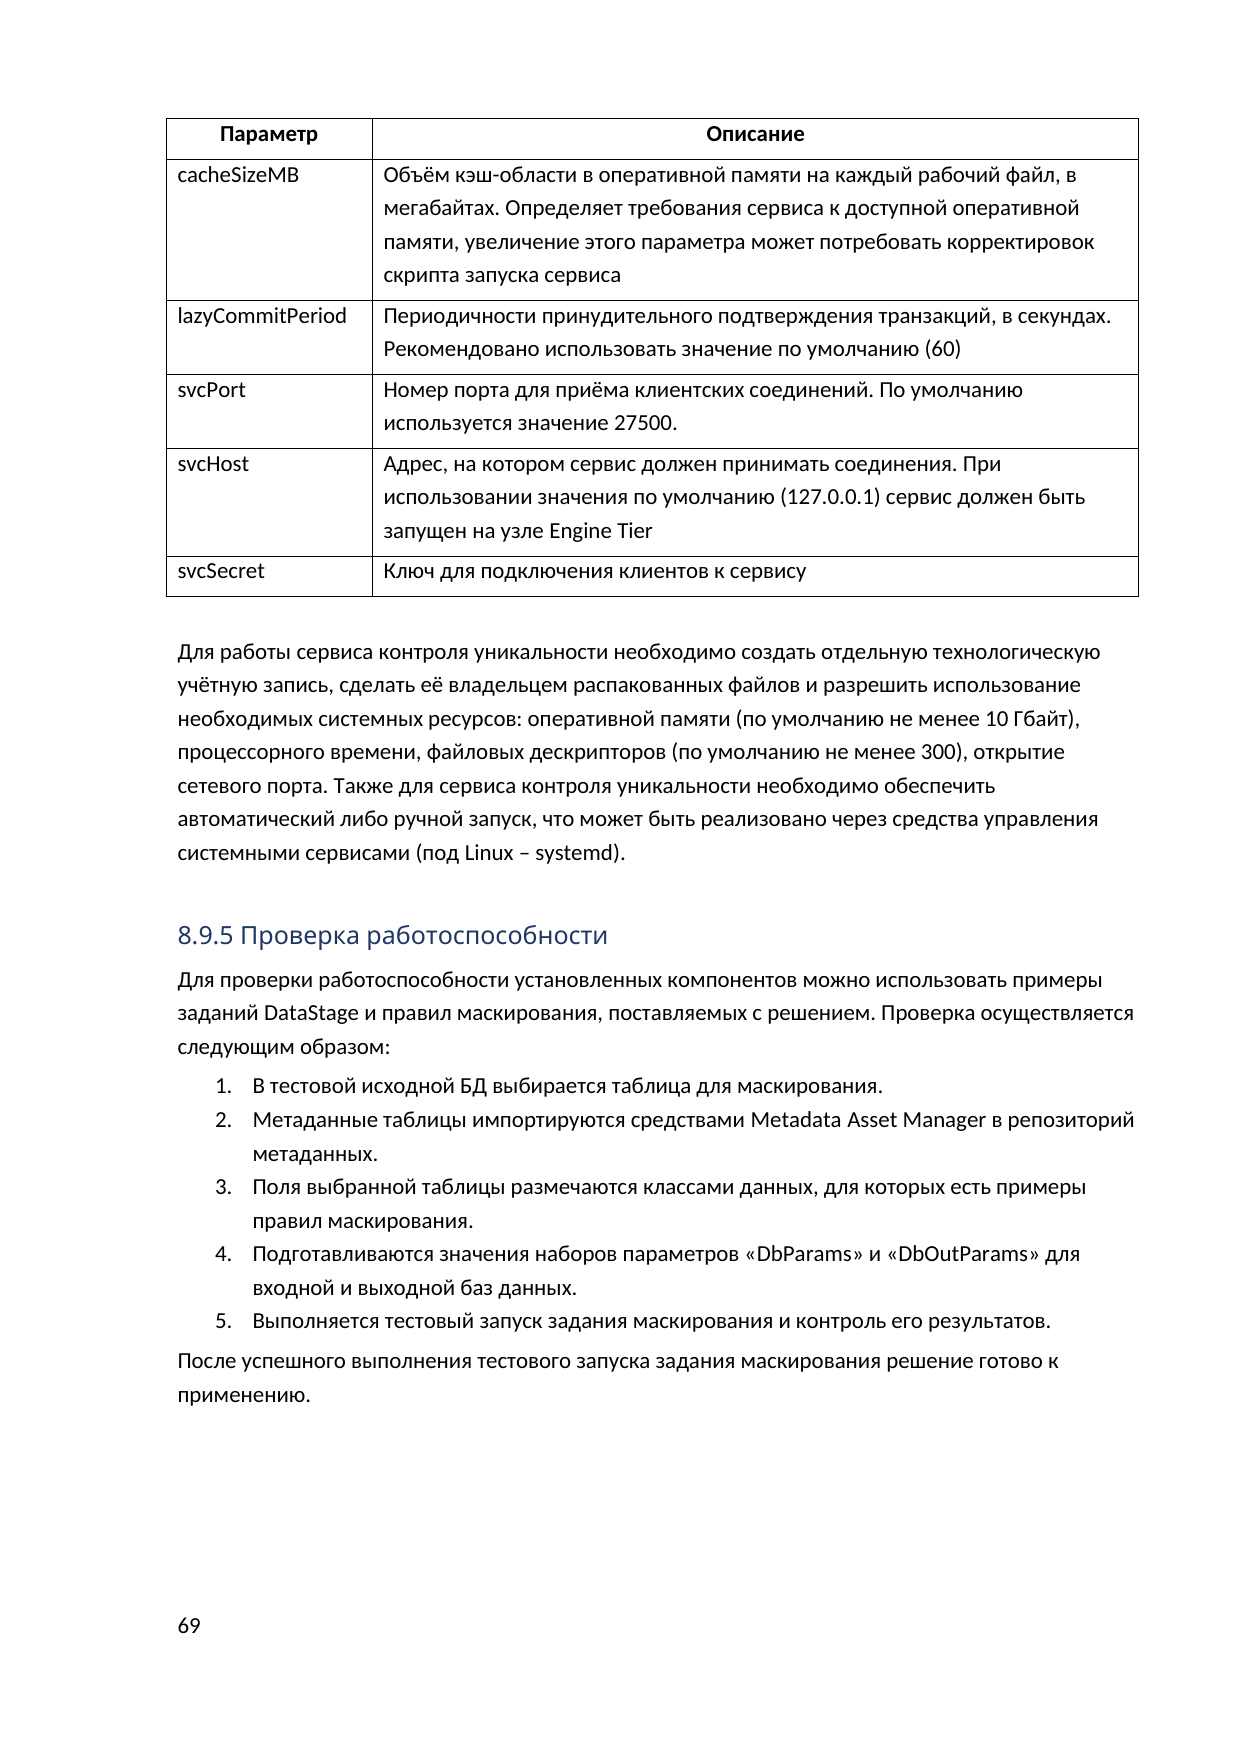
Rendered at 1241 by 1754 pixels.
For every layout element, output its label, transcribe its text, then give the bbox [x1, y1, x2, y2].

table_cell Ключ для подключения клиентов к сервису [373, 557, 1138, 596]
table_cell svcSecret [167, 557, 372, 596]
text После успешного выполнения тестового запуска задания маскирования решение готово к применению. [177, 1346, 1152, 1408]
table_cell Номер порта для приёма клиентских соединений. По умолчанию используется значение 27500. [373, 375, 1138, 448]
list Выполняется тестовый запуск задания маскирования и контроль его результатов. [215, 1306, 1152, 1334]
text Для работы сервиса контроля уникальности необходимо создать отдельную технологическую учётную запись, сделать её владельцем распакованных файлов и разрешить использование необходимых системных ресурсов: оперативной памяти (по умолчанию не менее 10 Гбайт), процессорного времени, файловых дескрипторов (по умолчанию не менее 300), открытие сетевого порта. Также для сервиса контроля уникальности необходимо обеспечить автоматический либо ручной запуск, что может быть реализовано через средства управления системными сервисами (под Linux – systemd). [177, 637, 1152, 866]
table_header Параметр [167, 119, 372, 159]
list Метаданные таблицы импортируются средствами Metadata Asset Manager в репозиторий метаданных. [215, 1105, 1152, 1167]
table_cell Адрес, на котором сервис должен принимать соединения. При использовании значения по умолчанию (127.0.0.1) сервис должен быть запущен на узле Engine Tier [373, 449, 1138, 556]
table_cell svcPort [167, 375, 372, 448]
list В тестовой исходной БД выбирается таблица для маскирования. [215, 1072, 1152, 1100]
table_cell Периодичности принудительного подтверждения транзакций, в секундах. Рекомендовано использовать значение по умолчанию (60) [373, 301, 1138, 374]
list Поля выбранной таблицы размечаются классами данных, для которых есть примеры правил маскирования. [215, 1172, 1152, 1234]
table_cell cacheSizeMB [167, 160, 372, 300]
subtitle 8.9.5 Проверка работоспособности [177, 918, 1152, 952]
table_header Описание [373, 119, 1138, 159]
list Подготавливаются значения наборов параметров «DbParams» и «DbOutParams» для входной и выходной баз данных. [215, 1239, 1152, 1301]
table_cell Объём кэш-области в оперативной памяти на каждый рабочий файл, в мегабайтах. Определяет требования сервиса к доступной оперативной памяти, увеличение этого параметра может потребовать корректировок скрипта запуска сервиса [373, 160, 1138, 300]
table_cell svcHost [167, 449, 372, 556]
table_cell lazyCommitPeriod [167, 301, 372, 374]
text Для проверки работоспособности установленных компонентов можно использовать примеры заданий DataStage и правил маскирования, поставляемых с решением. Проверка осуществляется следующим образом: [177, 965, 1152, 1060]
